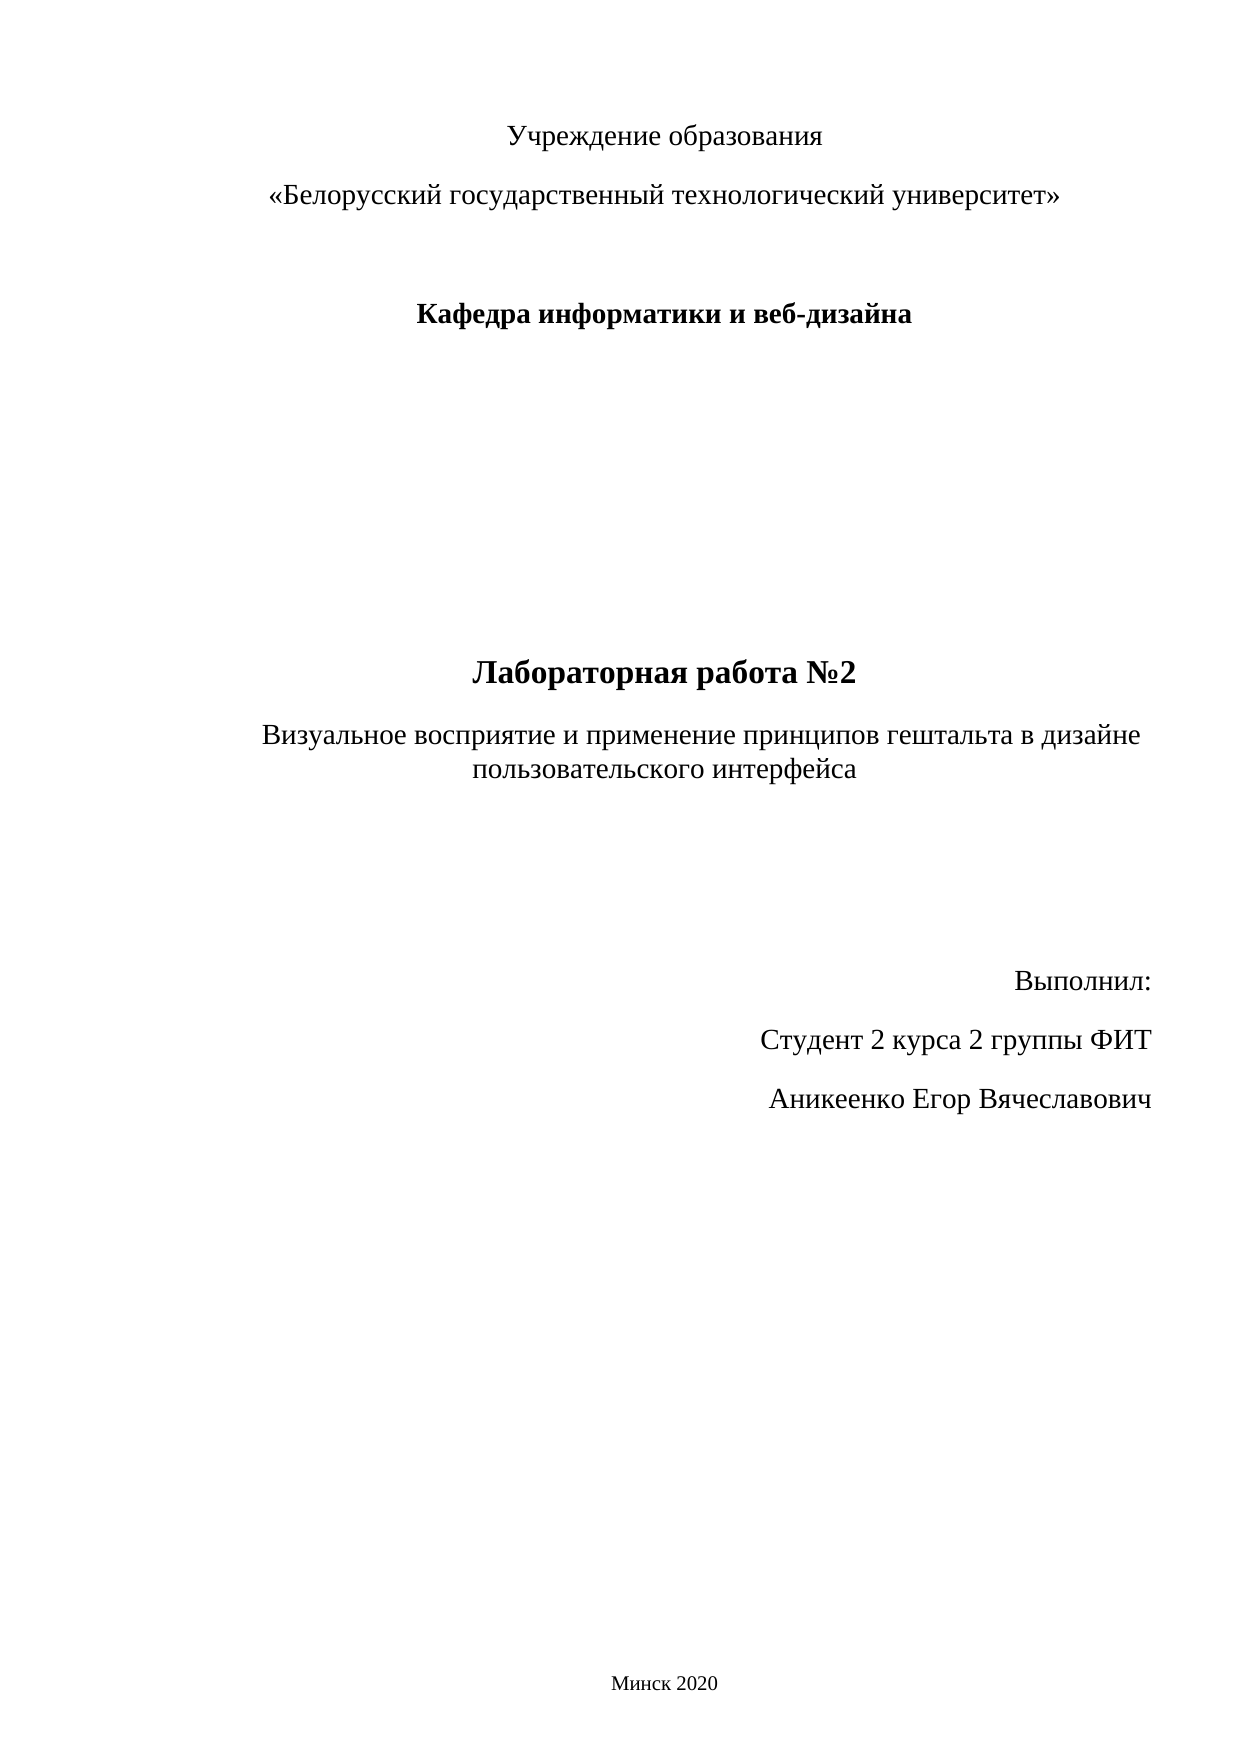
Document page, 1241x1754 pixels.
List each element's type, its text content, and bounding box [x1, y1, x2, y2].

text Аникеенко Егор Вячеславович [177, 1081, 1152, 1115]
text Студент 2 курса 2 группы ФИТ [177, 1022, 1152, 1056]
text Выполнил: [177, 963, 1152, 996]
text «Белорусский государственный технологический университет» [177, 177, 1152, 211]
text Кафедра информатики и веб-дизайна [177, 296, 1152, 330]
text Визуальное восприятие и применение принципов гештальта в дизайне пользовательского интерфейса [177, 717, 1152, 784]
text Лабораторная работа №2 [177, 652, 1152, 691]
text Учреждение образования [177, 118, 1152, 152]
